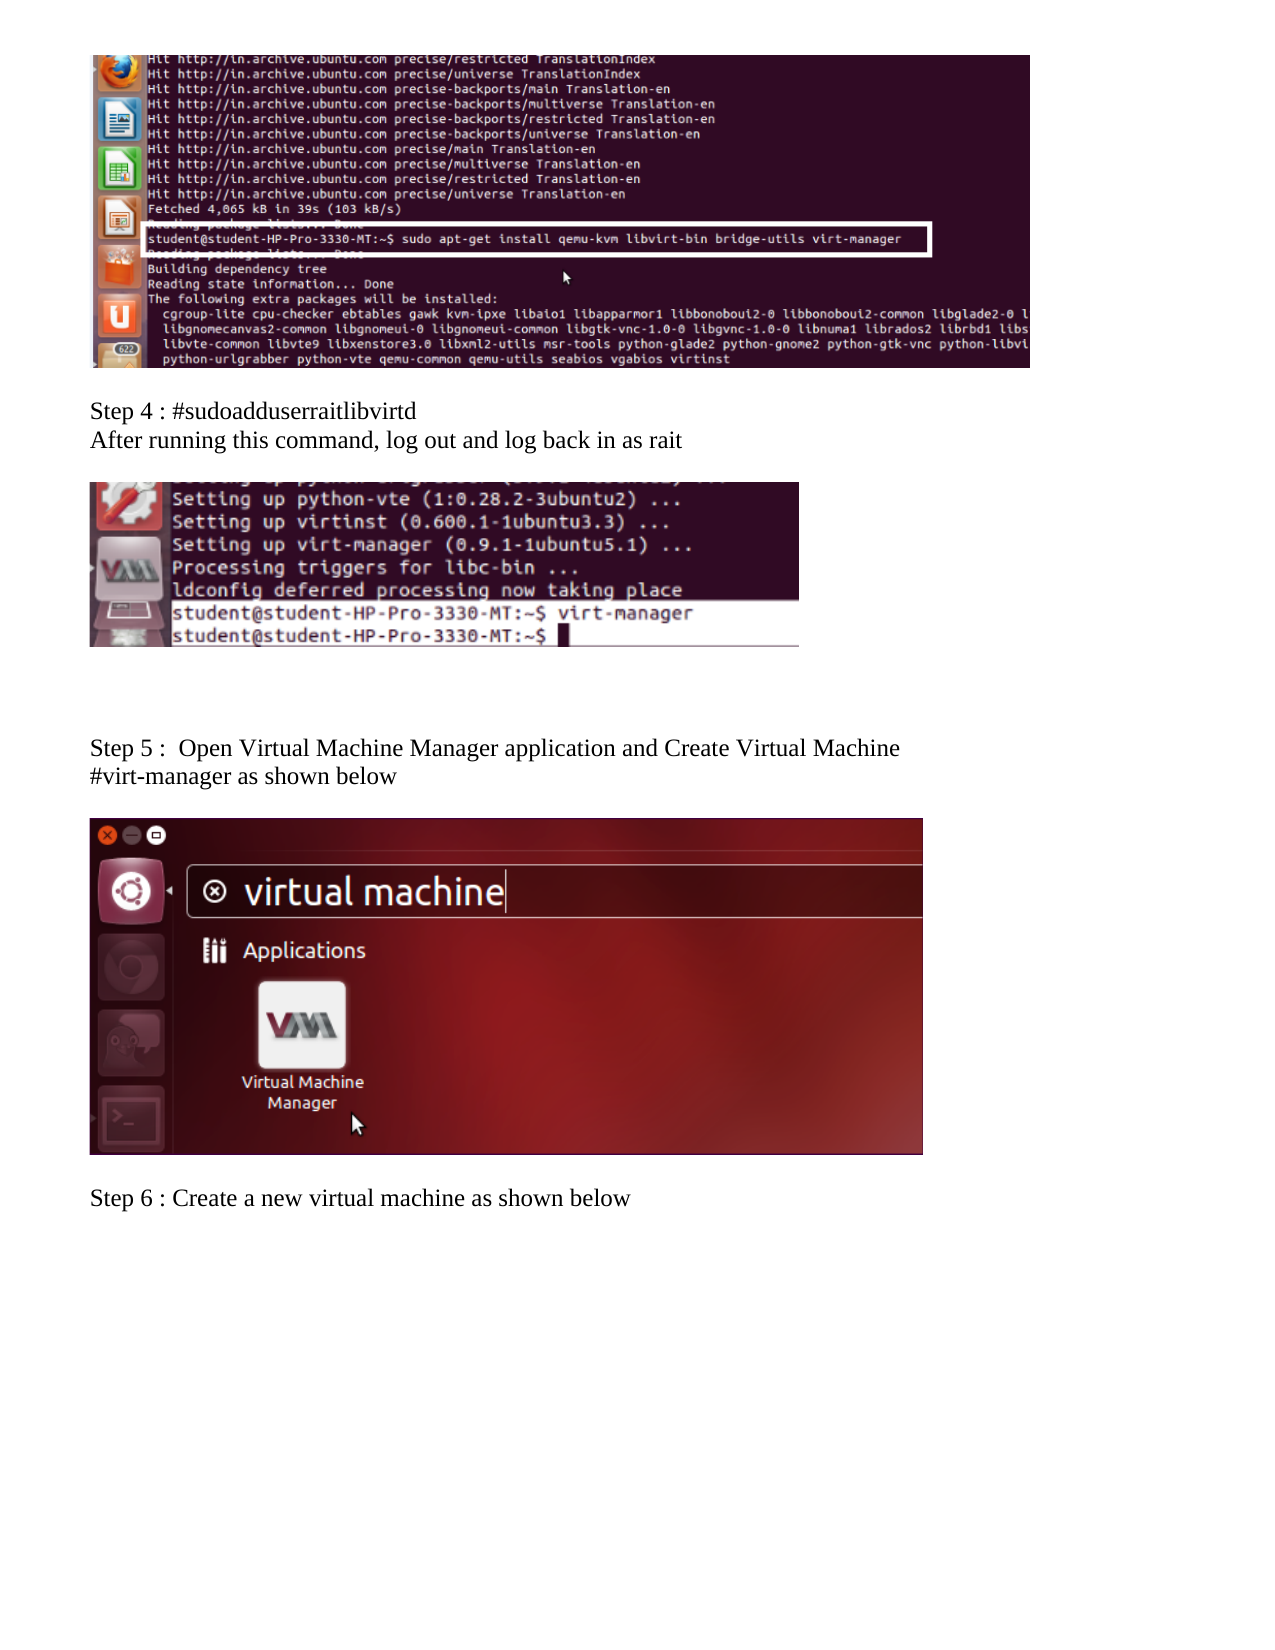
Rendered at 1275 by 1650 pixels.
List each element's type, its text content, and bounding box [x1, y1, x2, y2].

picture [89, 482, 799, 647]
picture [89, 55, 1030, 368]
text Step 4 : #sudoadduserraitlibvirtd [89, 396, 1202, 425]
picture [89, 818, 923, 1155]
text #virt-manager as shown below [89, 761, 1202, 790]
text After running this command, log out and log back in as rait [89, 425, 1202, 453]
text Step 6 : Create a new virtual machine as shown below [89, 1183, 1202, 1212]
text Step 5 : Open Virtual Machine Manager application and Create Virtual Machine [89, 733, 1202, 761]
